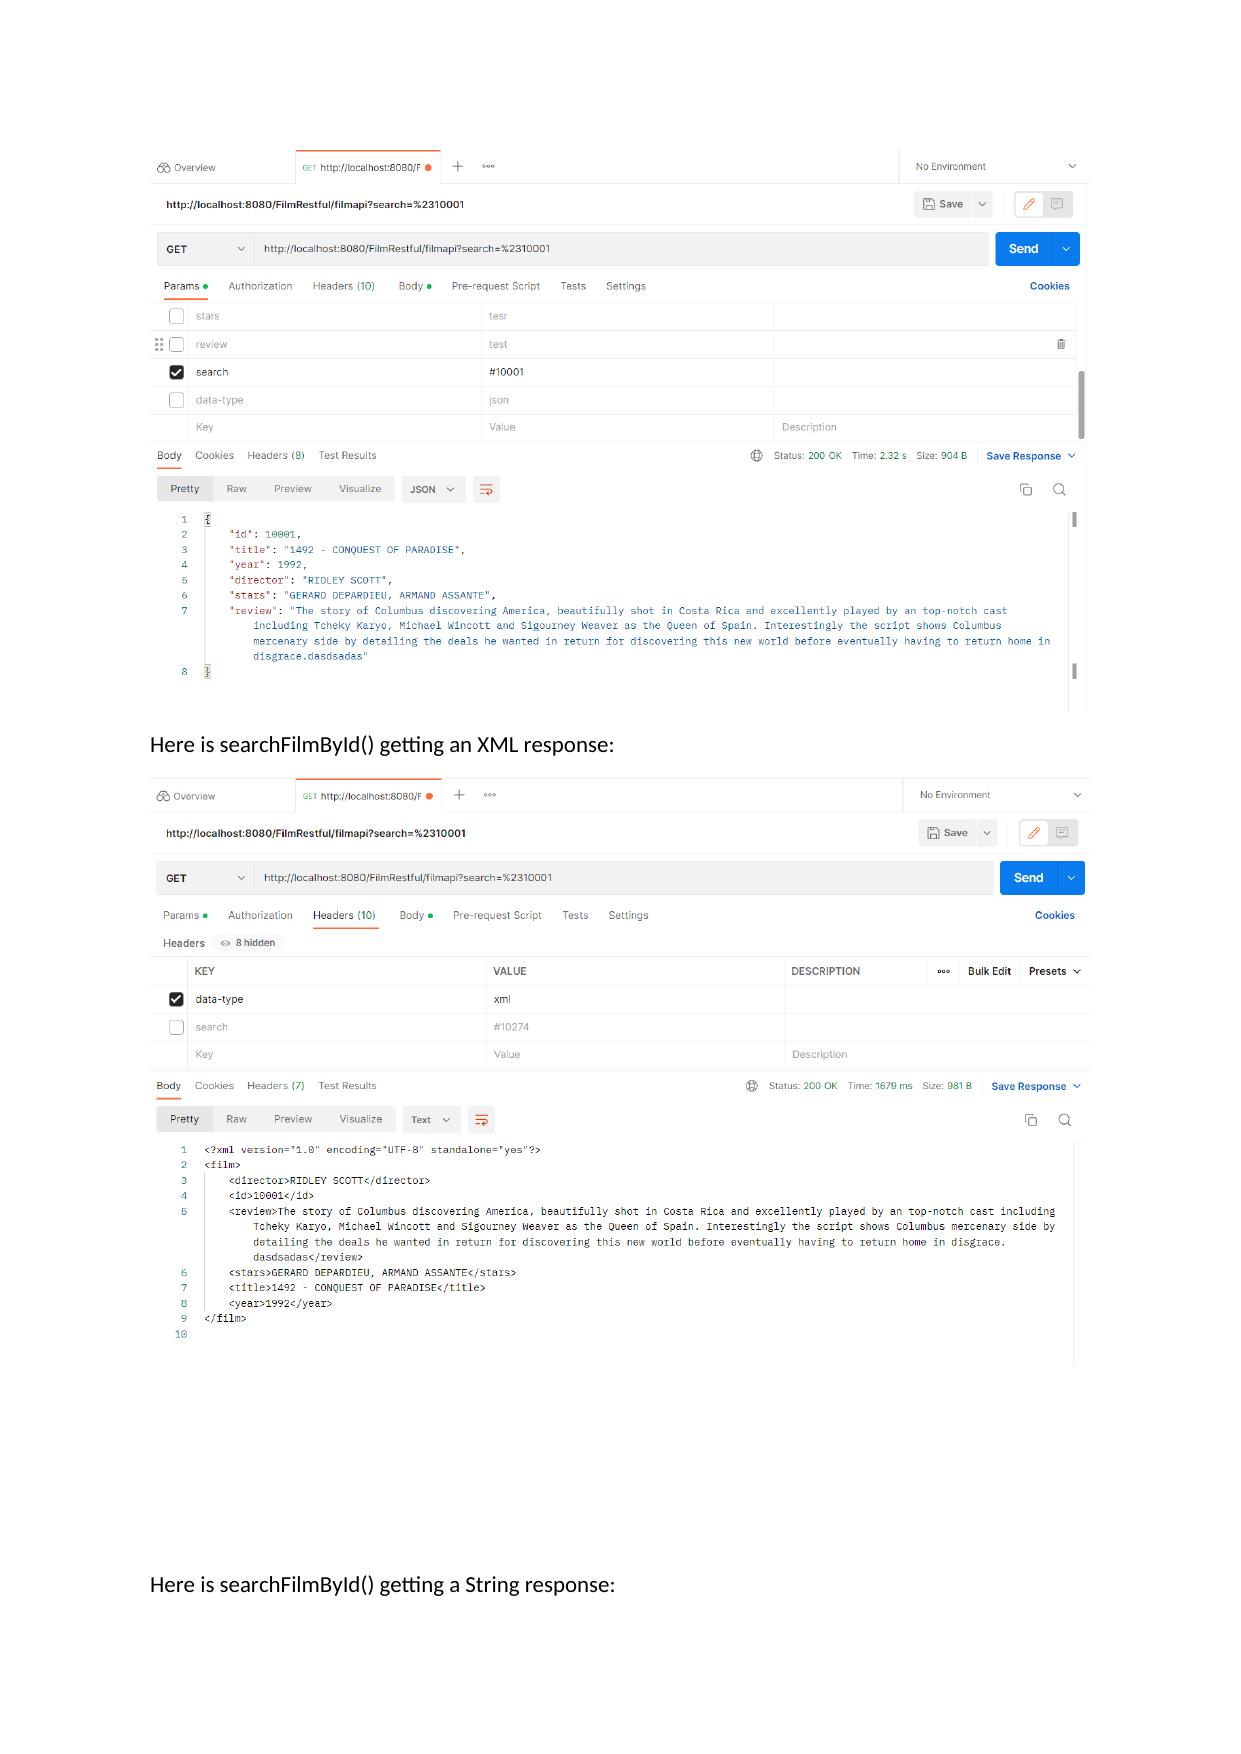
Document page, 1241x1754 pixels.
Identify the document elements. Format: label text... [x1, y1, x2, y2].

text Here is searchFilmById() getting an XML response: [150, 730, 1090, 758]
text Here is searchFilmById() getting a String response: [150, 1571, 1090, 1599]
picture [150, 150, 1091, 712]
picture [150, 777, 1091, 1365]
